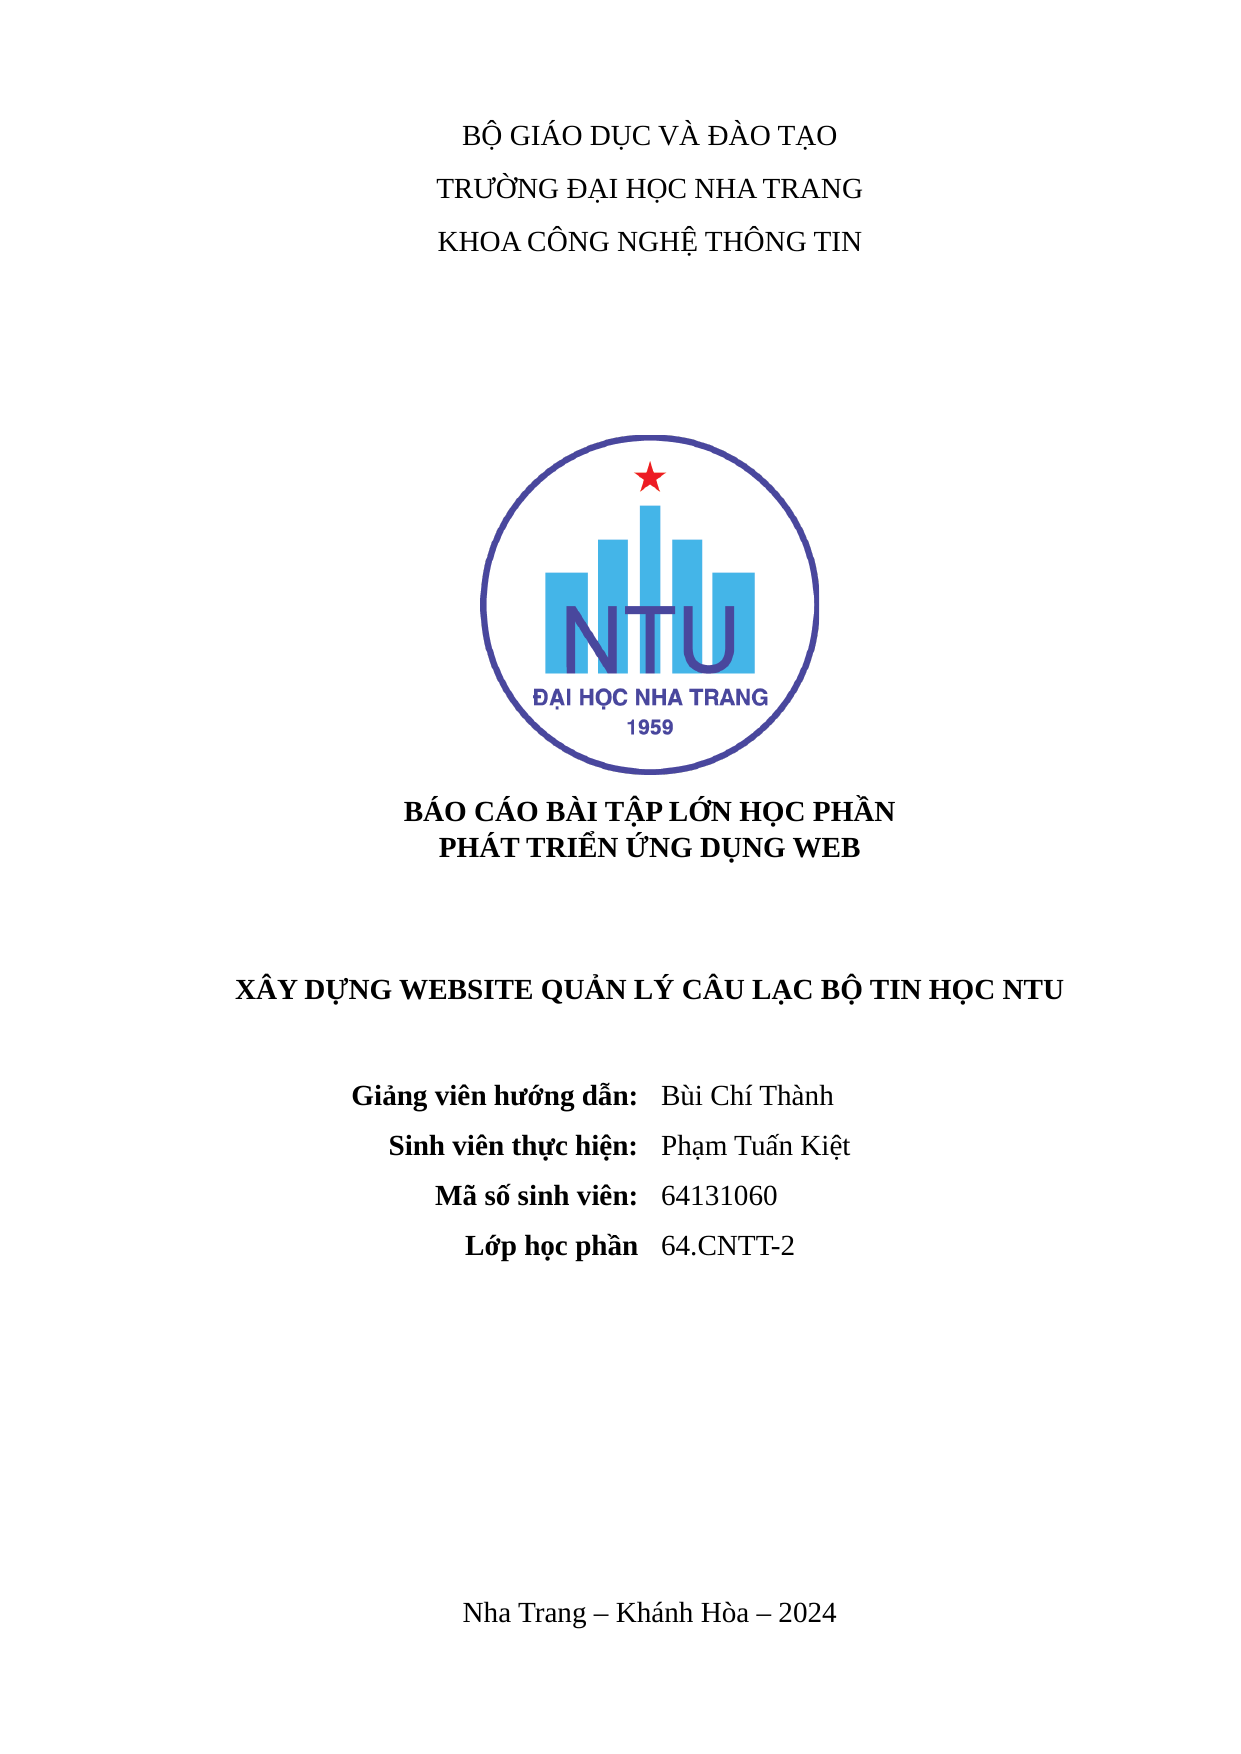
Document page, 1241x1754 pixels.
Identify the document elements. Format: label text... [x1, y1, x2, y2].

table_header Giảng viên hướng dẫn: [178, 1078, 649, 1128]
table_cell Phạm Tuấn Kiệt [650, 1128, 1122, 1178]
table_header Bùi Chí Thành [650, 1078, 1122, 1128]
text PHÁT TRIỂN ỨNG DỤNG WEB [177, 830, 1122, 864]
table_cell Sinh viên thực hiện: [178, 1128, 649, 1178]
text Nha Trang – Khánh Hòa – 2024 [177, 1595, 1122, 1629]
table_cell Lớp học phần [178, 1228, 649, 1278]
table_cell 64.CNTT-2 [650, 1228, 1122, 1278]
table_cell 64131060 [650, 1178, 1122, 1228]
table_cell Mã số sinh viên: [178, 1178, 649, 1228]
text BÁO CÁO BÀI TẬP LỚN HỌC PHẦN [177, 794, 1122, 828]
text TRƯỜNG ĐẠI HỌC NHA TRANG [177, 171, 1122, 204]
text BỘ GIÁO DỤC VÀ ĐÀO TẠO [177, 118, 1122, 152]
text XÂY DỰNG WEBSITE QUẢN LÝ CÂU LẠC BỘ TIN HỌC NTU [177, 972, 1122, 1006]
picture [480, 435, 820, 775]
text KHOA CÔNG NGHỆ THÔNG TIN [177, 224, 1122, 257]
